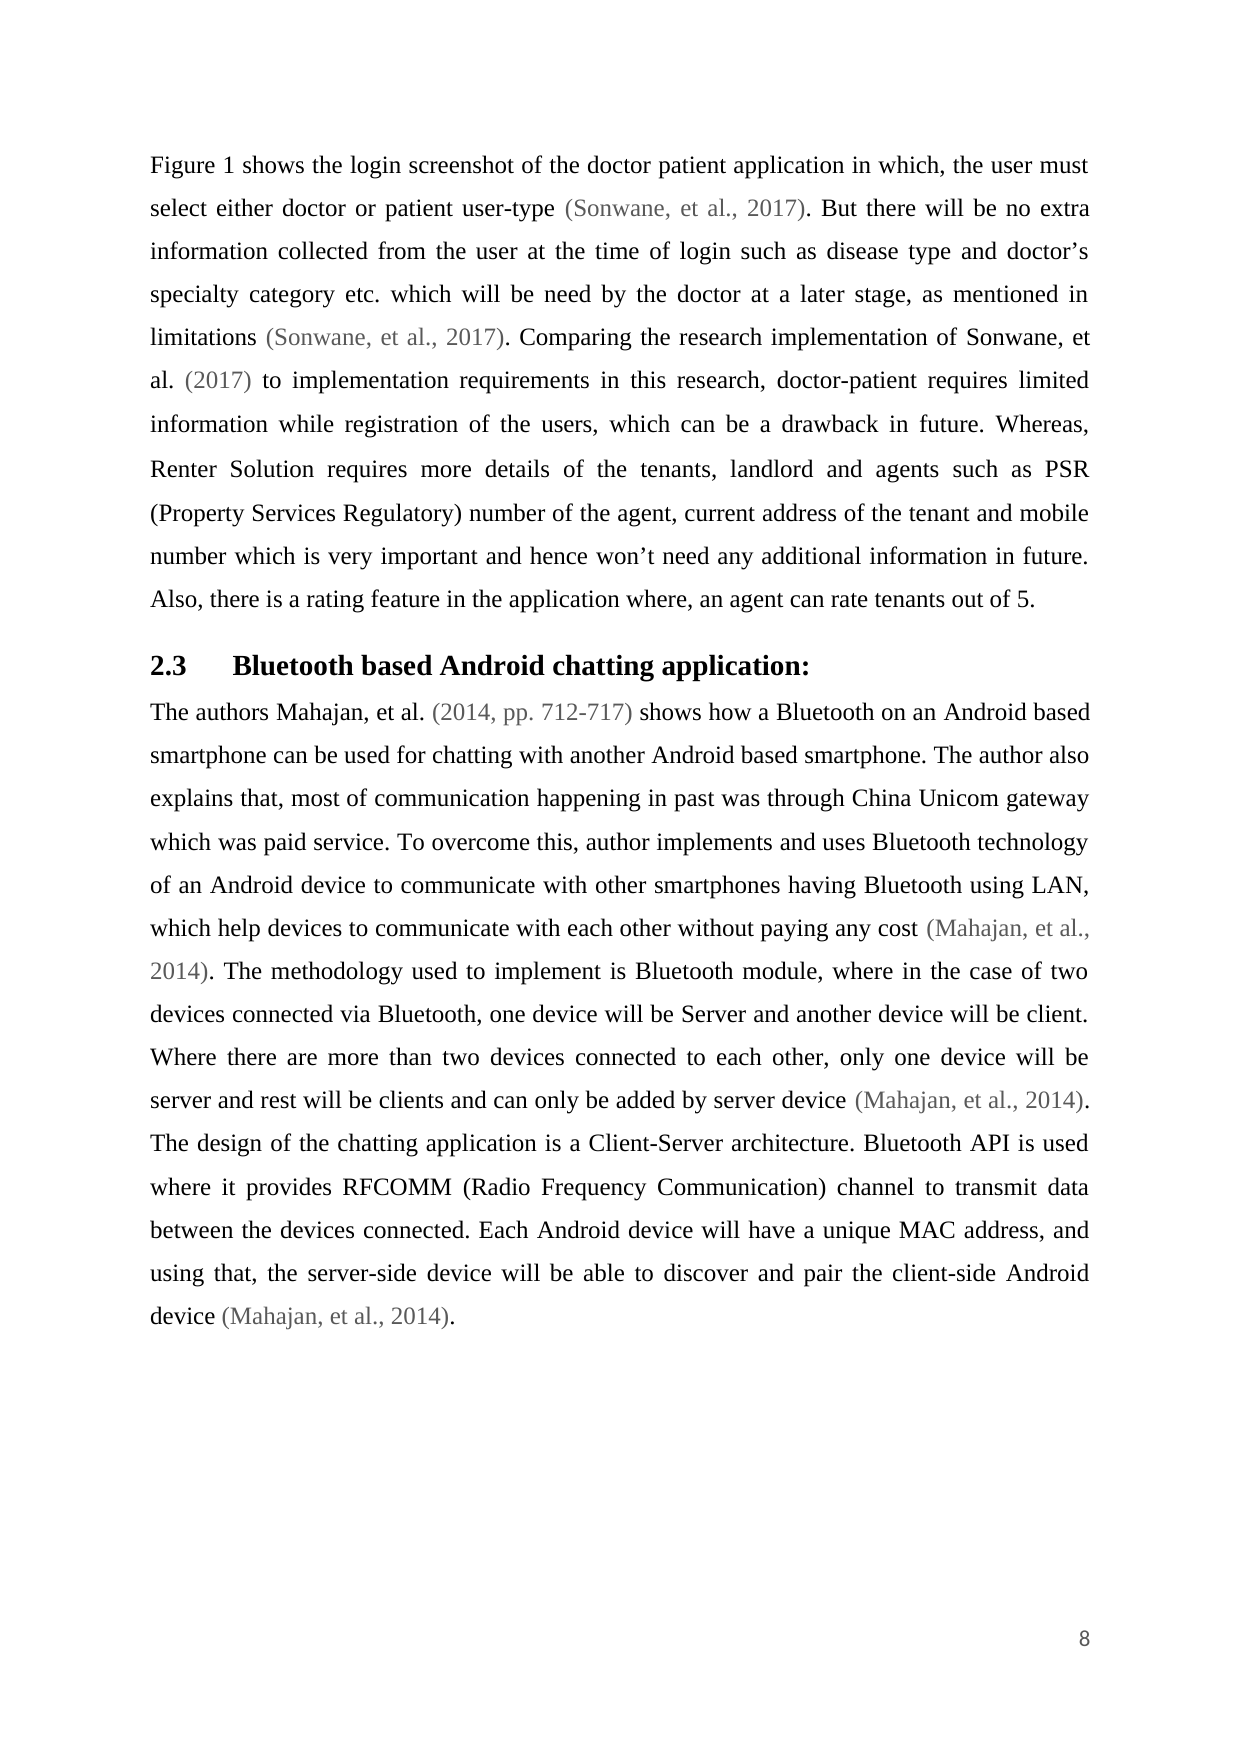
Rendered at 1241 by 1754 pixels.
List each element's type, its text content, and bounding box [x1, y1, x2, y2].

text The authors Mahajan, et al. shows how a Bluetooth on an Android based smartphone can be used for chatting with another Android based smartphone. The author also explains that, most of communication happening in past was through China Unicom gateway which was paid service. To overcome this, author implements and uses Bluetooth technology of an Android device to communicate with other smartphones having Bluetooth using LAN, which help devices to communicate with each other without paying any cost. The methodology used to implement is Bluetooth module, where in the case of two devices connected via Bluetooth, one device will be Server and another device will be client. Where there are more than two devices connected to each other, only one device will be server and rest will be clients and can only be added by server device. The design of the chatting application is a Client-Server architecture. Bluetooth API is used where it provides RFCOMM (Radio Frequency Communication) channel to transmit data between the devices connected. Each Android device will have a unique MAC address, and using that, the server-side device will be able to discover and pair the client-side Android device. [150, 697, 1090, 1330]
text Figure 1 shows the login screenshot of the doctor patient application in which, the user must select either doctor or patient user-type. But there will be no extra information collected from the user at the time of login such as disease type and doctor’s specialty category etc. which will be need by the doctor at a later stage, as mentioned in limitations. Comparing the research implementation of Sonwane, et al. to implementation requirements in this research, doctor-patient requires limited information while registration of the users, which can be a drawback in future. Whereas, Renter Solution requires more details of the tenants, landlord and agents such as PSR (Property Services Regulatory) number of the agent, current address of the tenant and mobile number which is very important and hence won’t need any additional information in future. Also, there is a rating feature in the application where, an agent can rate tenants out of 5. [150, 150, 1090, 613]
subtitle Bluetooth based Android chatting application: [150, 648, 1090, 681]
